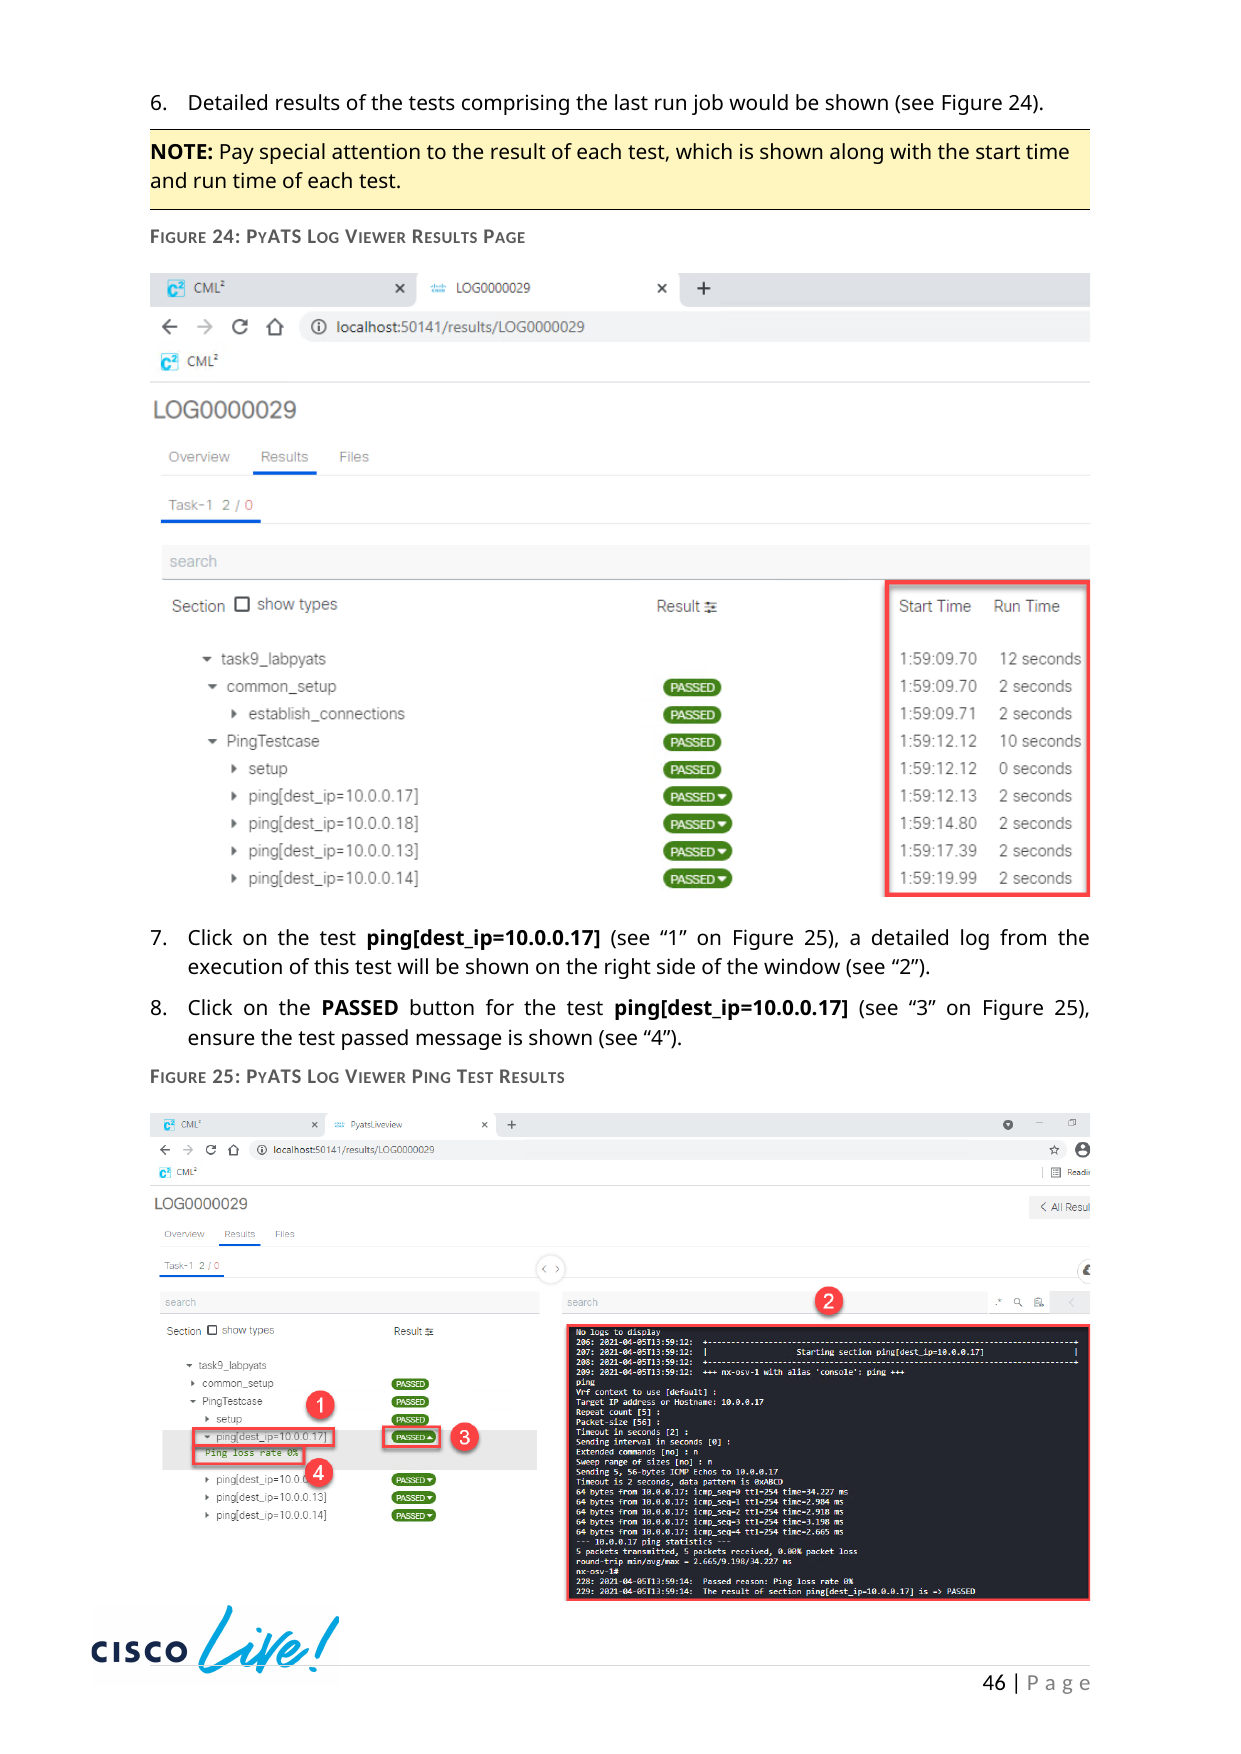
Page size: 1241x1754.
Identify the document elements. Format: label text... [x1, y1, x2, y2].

text Figure 24: PyATS Log Viewer Results Page [150, 223, 1090, 248]
list Click on the test ping[dest_ip=10.0.0.17] (see “1” on Figure 21), a detailed log from the execution of this test will be shown on the right side of the window (see “2”). [150, 922, 1090, 980]
list Detailed results of the tests comprising the last run job would be shown (see Figure 20). [150, 87, 1090, 117]
text Figure 25: PyATS Log Viewer Ping Test Results [150, 1063, 1090, 1089]
picture [228, 1657, 241, 1665]
picture [150, 1113, 1091, 1601]
text NOTE: Pay special attention to the result of each test, which is shown along with the start time and run time of each test. [150, 130, 1090, 209]
picture [205, 1605, 339, 1665]
list Click on the PASSED button for the test ping[dest_ip=10.0.0.17] (see “3” on Figure 21), ensure the test passed message is shown (see “4”). [150, 993, 1090, 1051]
picture [150, 273, 1091, 897]
picture [91, 1605, 339, 1686]
